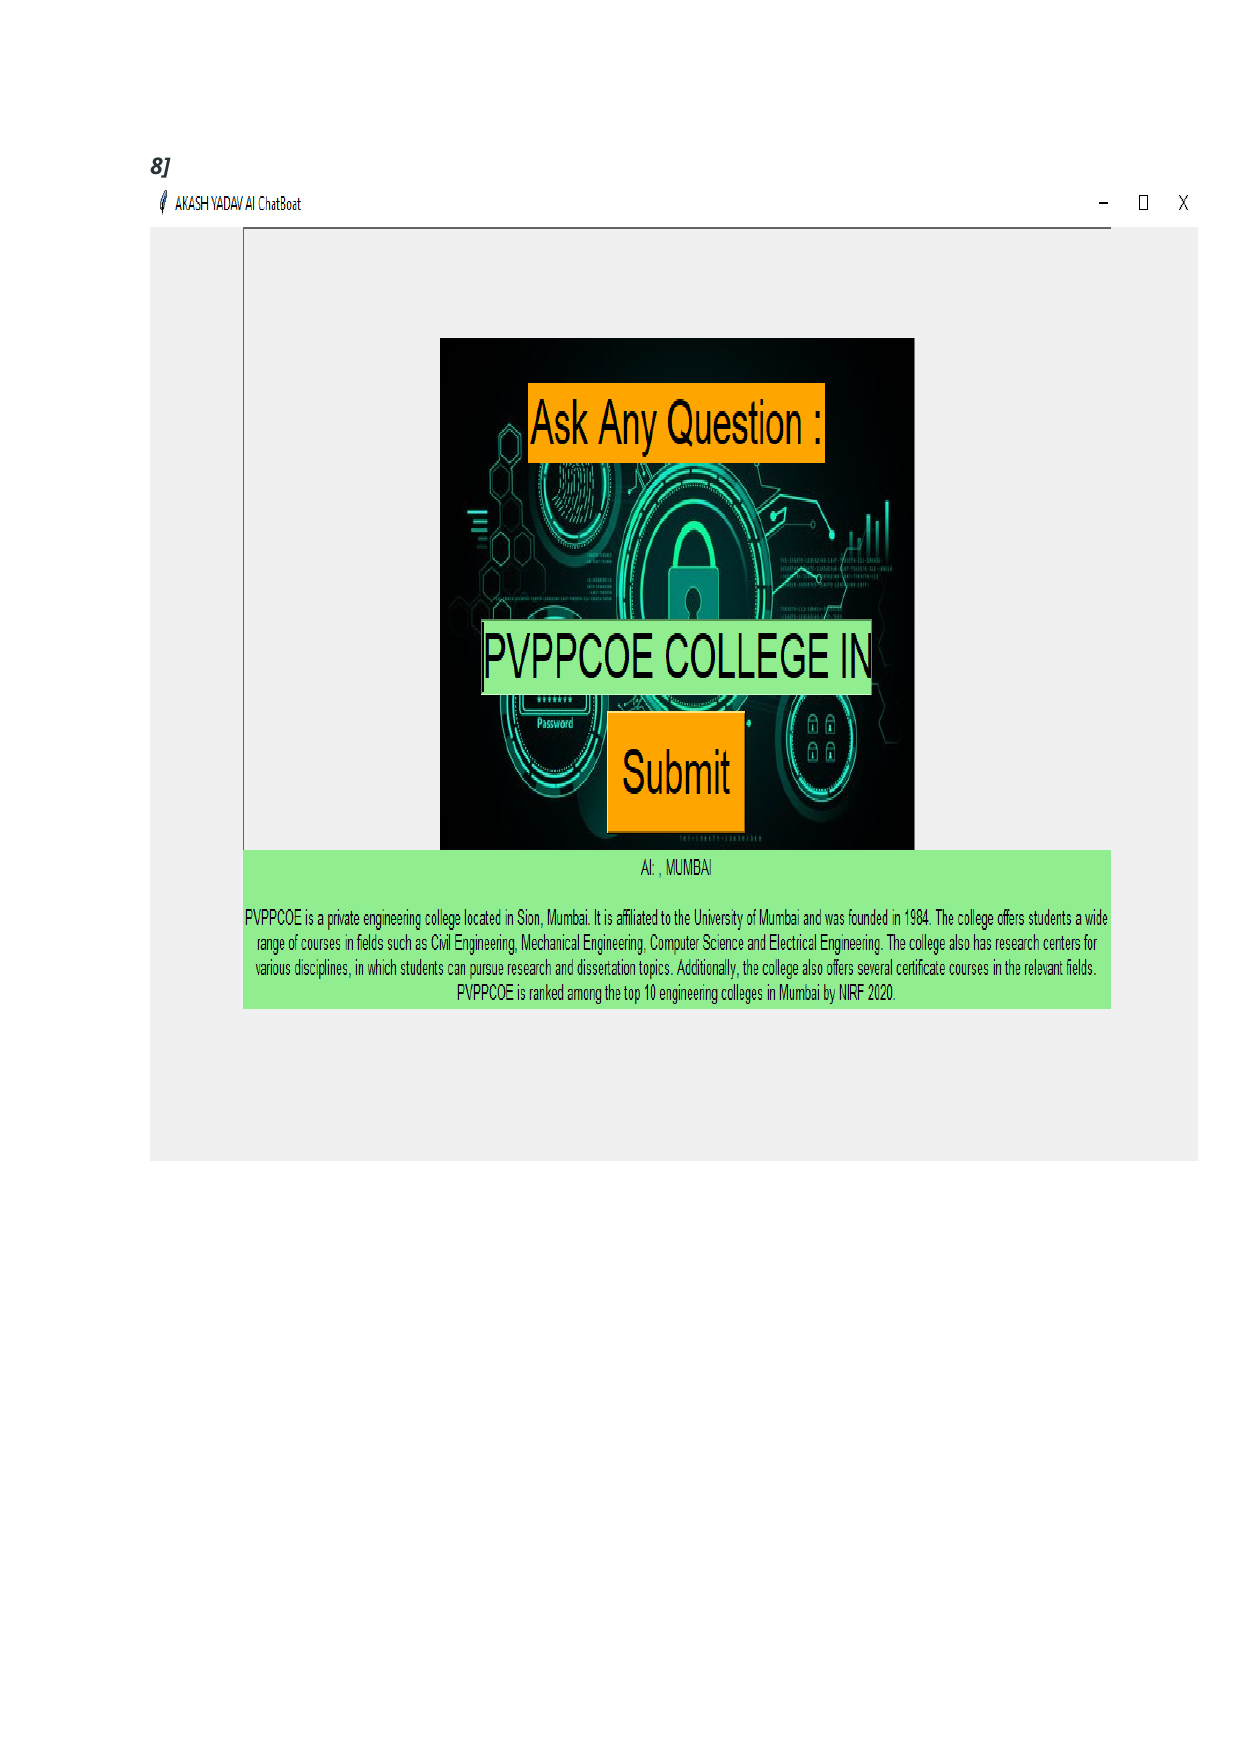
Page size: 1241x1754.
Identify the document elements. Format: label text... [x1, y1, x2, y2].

text 8] [150, 150, 1090, 181]
picture [150, 181, 1199, 1161]
